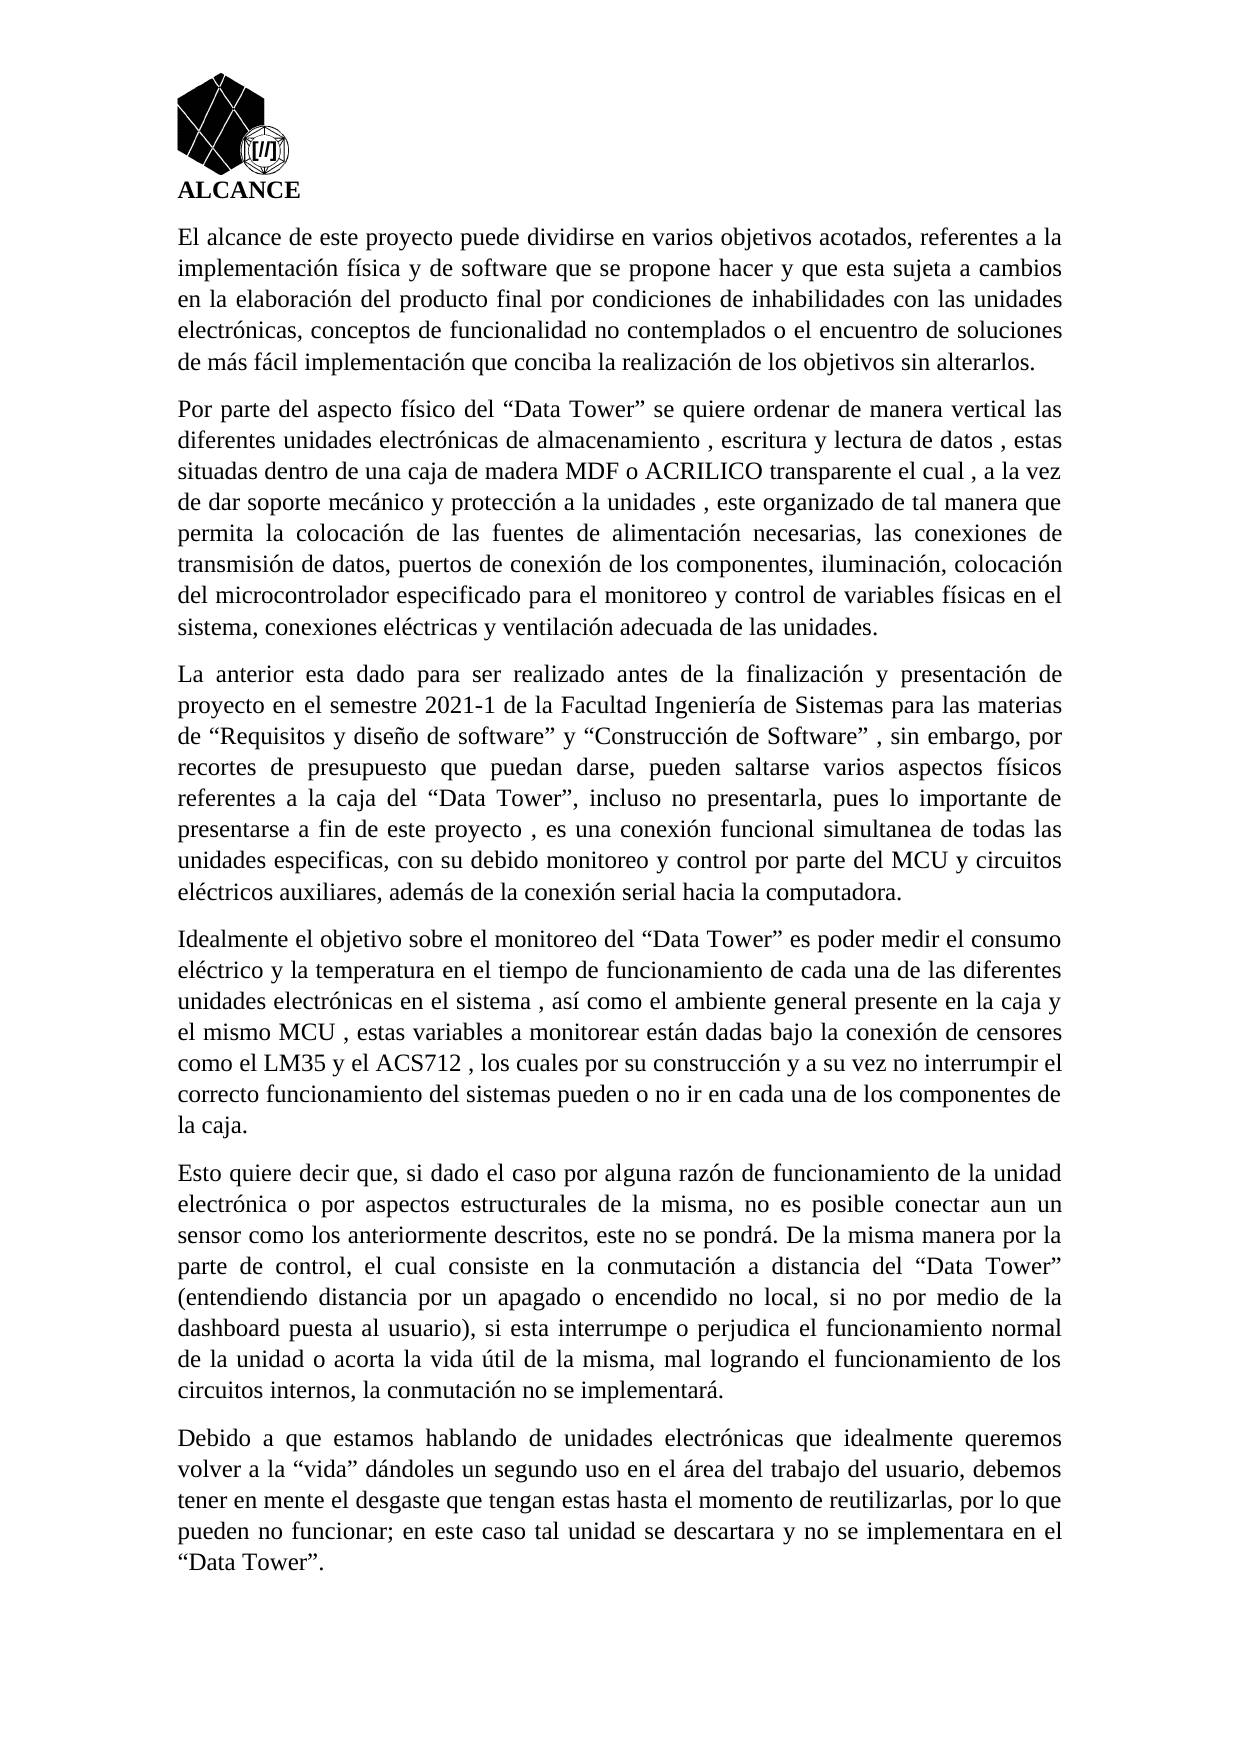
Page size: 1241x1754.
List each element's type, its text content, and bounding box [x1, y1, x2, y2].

text Por parte del aspecto físico del “Data Tower” se quiere ordenar de manera vertical las diferentes unidades electrónicas de almacenamiento , escritura y lectura de datos , estas situadas dentro de una caja de madera MDF o ACRILICO transparente el cual , a la vez de dar soporte mecánico y protección a la unidades , este organizado de tal manera que permita la colocación de las fuentes de alimentación necesarias, las conexiones de transmisión de datos, puertos de conexión de los componentes, iluminación, colocación del microcontrolador especificado para el monitoreo y control de variables físicas en el sistema, conexiones eléctricas y ventilación adecuada de las unidades. [177, 394, 1063, 640]
text Idealmente el objetivo sobre el monitoreo del “Data Tower” es poder medir el consumo eléctrico y la temperatura en el tiempo de funcionamiento de cada una de las diferentes unidades electrónicas en el sistema , así como el ambiente general presente en la caja y el mismo MCU , estas variables a monitorear están dadas bajo la conexión de censores como el LM35 y el ACS712 , los cuales por su construcción y a su vez no interrumpir el correcto funcionamiento del sistemas pueden o no ir en cada una de los componentes de la caja. [177, 924, 1063, 1139]
text La anterior esta dado para ser realizado antes de la finalización y presentación de proyecto en el semestre 2021-1 de la Facultad Ingeniería de Sistemas para las materias de “Requisitos y diseño de software” y “Construcción de Software” , sin embargo, por recortes de presupuesto que puedan darse, pueden saltarse varios aspectos físicos referentes a la caja del “Data Tower”, incluso no presentarla, pues lo importante de presentarse a fin de este proyecto , es una conexión funcional simultanea de todas las unidades especificas, con su debido monitoreo y control por parte del MCU y circuitos eléctricos auxiliares, además de la conexión serial hacia la computadora. [177, 659, 1063, 905]
picture [177, 73, 289, 175]
text Debido a que estamos hablando de unidades electrónicas que idealmente queremos volver a la “vida” dándoles un segundo uso en el área del trabajo del usuario, debemos tener en mente el desgaste que tengan estas hasta el momento de reutilizarlas, por lo que pueden no funcionar; en este caso tal unidad se descartara y no se implementara en el “Data Tower”. [177, 1423, 1063, 1576]
text El alcance de este proyecto puede dividirse en varios objetivos acotados, referentes a la implementación física y de software que se propone hacer y que esta sujeta a cambios en la elaboración del producto final por condiciones de inhabilidades con las unidades electrónicas, conceptos de funcionalidad no contemplados o el encuentro de soluciones de más fácil implementación que conciba la realización de los objetivos sin alterarlos. [177, 222, 1063, 375]
text Esto quiere decir que, si dado el caso por alguna razón de funcionamiento de la unidad electrónica o por aspectos estructurales de la misma, no es posible conectar aun un sensor como los anteriormente descritos, este no se pondrá. De la misma manera por la parte de control, el cual consiste en la conmutación a distancia del “Data Tower” (entendiendo distancia por un apagado o encendido no local, si no por medio de la dashboard puesta al usuario), si esta interrumpe o perjudica el funcionamiento normal de la unidad o acorta la vida útil de la misma, mal logrando el funcionamiento de los circuitos internos, la conmutación no se implementará. [177, 1158, 1063, 1404]
text ALCANCE [177, 175, 1063, 203]
